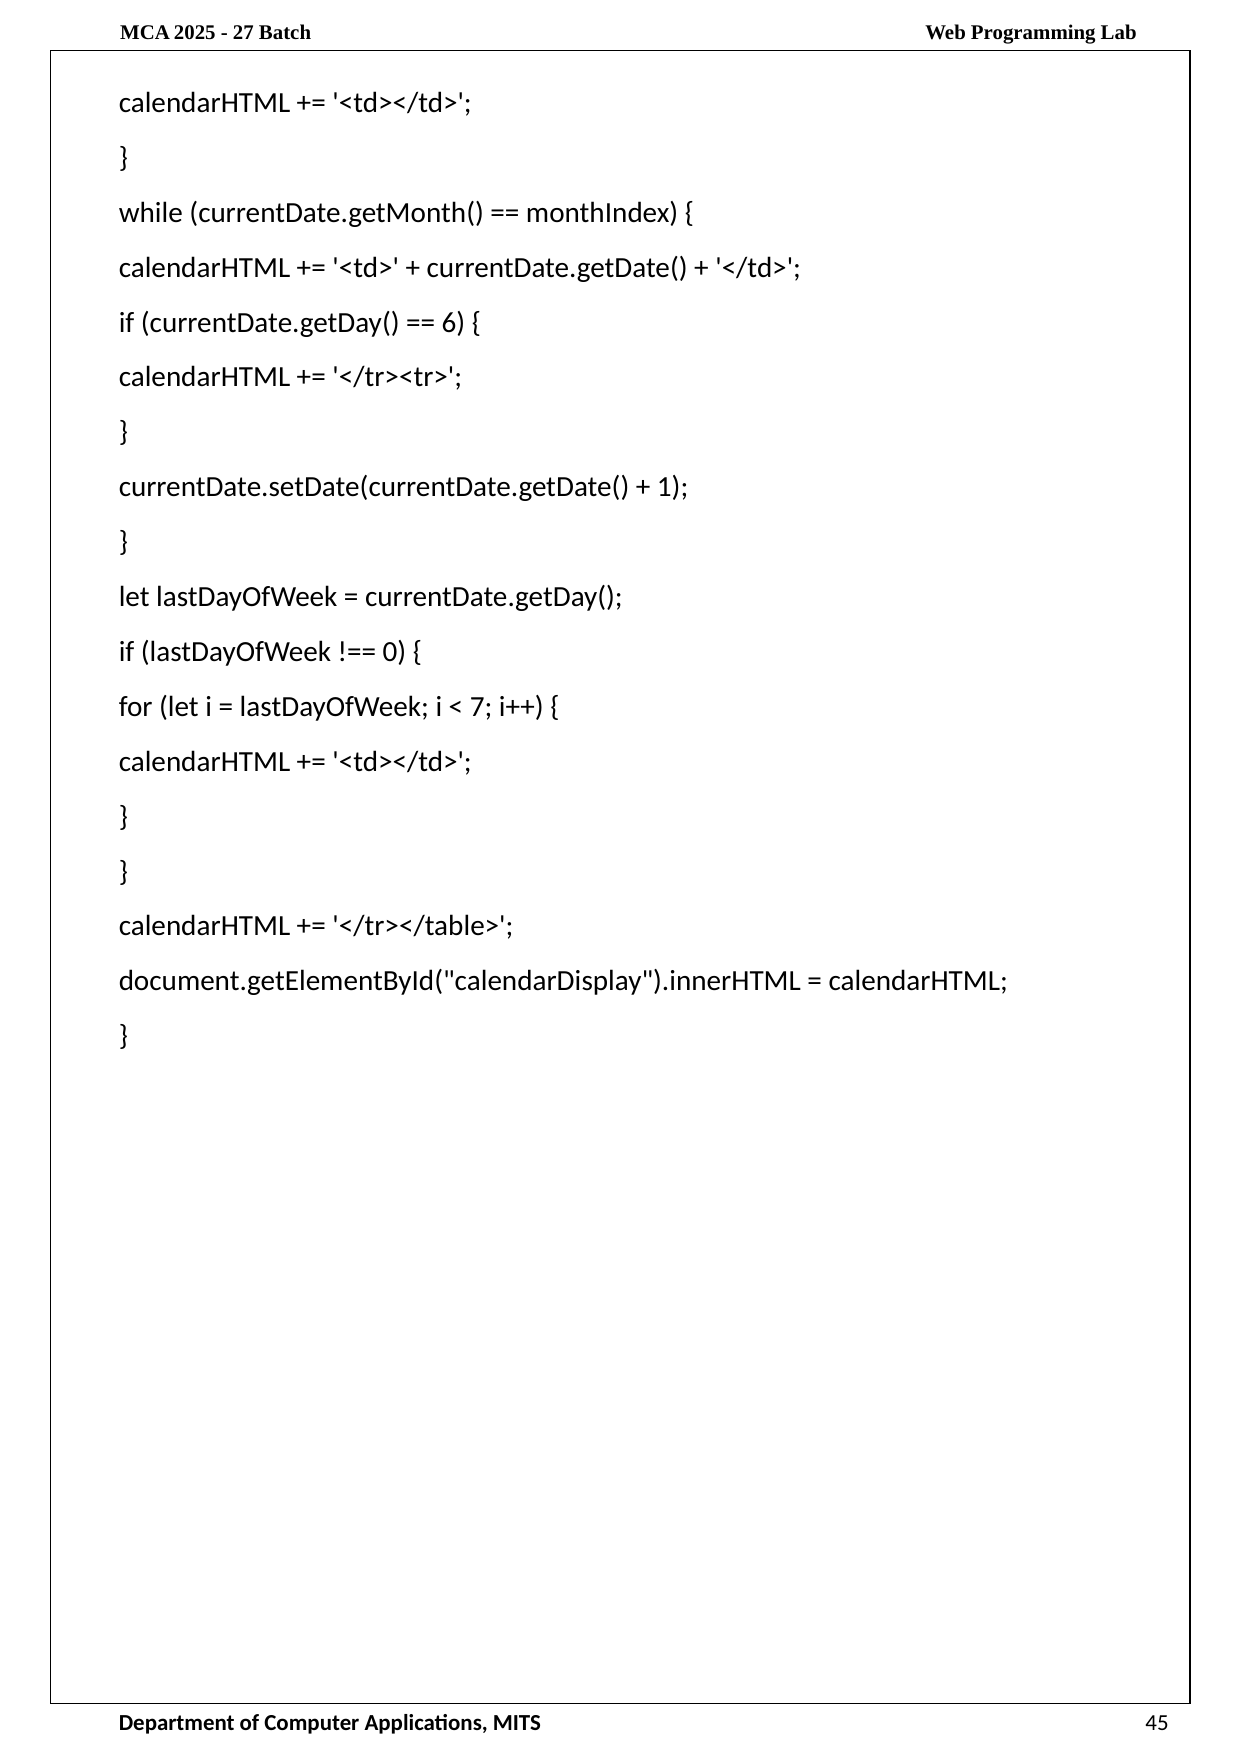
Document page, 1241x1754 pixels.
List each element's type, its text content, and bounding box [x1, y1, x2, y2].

text calendarHTML += '<td></td>'; [118, 743, 1173, 778]
text if (lastDayOfWeek !== 0) { [118, 633, 1173, 669]
text let lastDayOfWeek = currentDate.getDay(); [118, 578, 1173, 614]
text } [118, 1017, 1173, 1053]
text } [118, 139, 1173, 174]
text } [118, 798, 1173, 833]
text if (currentDate.getDay() == 6) { [118, 304, 1173, 339]
text calendarHTML += '</tr></table>'; [118, 907, 1173, 943]
text calendarHTML += '<td></td>'; [118, 84, 1173, 120]
text currentDate.setDate(currentDate.getDate() + 1); [118, 468, 1173, 504]
text } [118, 853, 1173, 888]
text calendarHTML += '</tr><tr>'; [118, 358, 1173, 394]
text } [118, 413, 1173, 449]
text while (currentDate.getMonth() == monthIndex) { [118, 194, 1173, 229]
text calendarHTML += '<td>' + currentDate.getDate() + '</td>'; [118, 249, 1173, 284]
text } [118, 523, 1173, 559]
text for (let i = lastDayOfWeek; i < 7; i++) { [118, 688, 1173, 723]
text document.getElementById("calendarDisplay").innerHTML = calendarHTML; [118, 962, 1173, 998]
